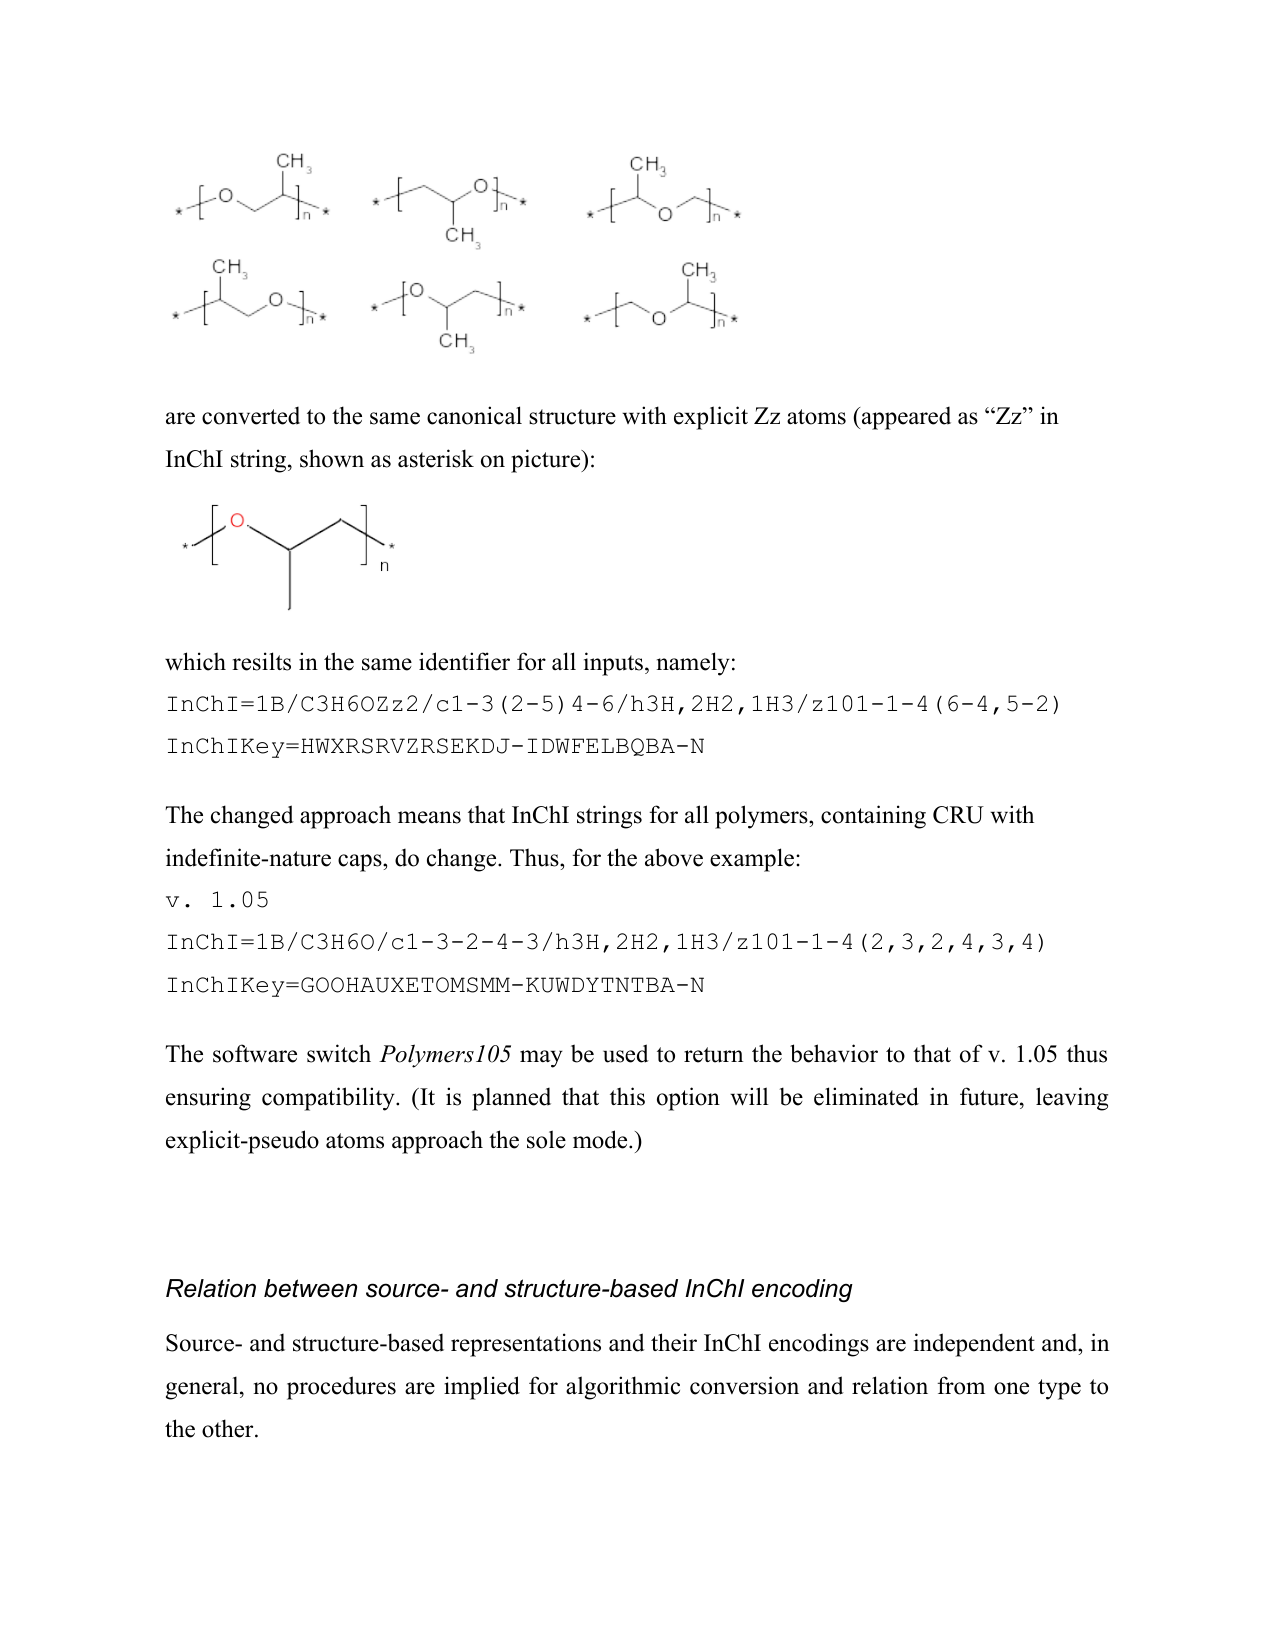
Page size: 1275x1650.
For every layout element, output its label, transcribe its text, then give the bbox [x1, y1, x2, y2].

text The changed approach means that InChI strings for all polymers, containing CRU with indefinite-nature caps, do change. Thus, for the above example: v. 1.05 InChI=1B/C3H6O/c1-3-2-4-3/h3H,2H2,1H3/z101-1-4(2,3,2,4,3,4) InChIKey=GOOHAUXETOMSMM-KUWDYTNTBA-N [165, 800, 1110, 1000]
text are converted to the same canonical structure with explicit Zz atoms (appeared as “Zz” in InChI string, shown as asterisk on picture): which resilts in the same identifier for all inputs, namely: InChI=1B/C3H6OZz2/c1-3(2-5)4-6/h3H,2H2,1H3/z101-1-4(6-4,5-2) InChIKey=HWXRSRVZRSEKDJ-IDWFELBQBA-N [165, 401, 1110, 761]
text The software switch Polymers105 may be used to return the behavior to that of v. 1.05 thus ensuring compatibility. (It is planned that this option will be eliminated in future, leaving explicit-pseudo atoms approach the sole mode.) [165, 1039, 1110, 1154]
text Source- and structure-based representations and their InChI encodings are independent and, in general, no procedures are implied for algorithmic conversion and relation from one type to the other. [165, 1328, 1110, 1443]
subtitle Relation between source- and structure-based InChI encoding [165, 1274, 1110, 1303]
